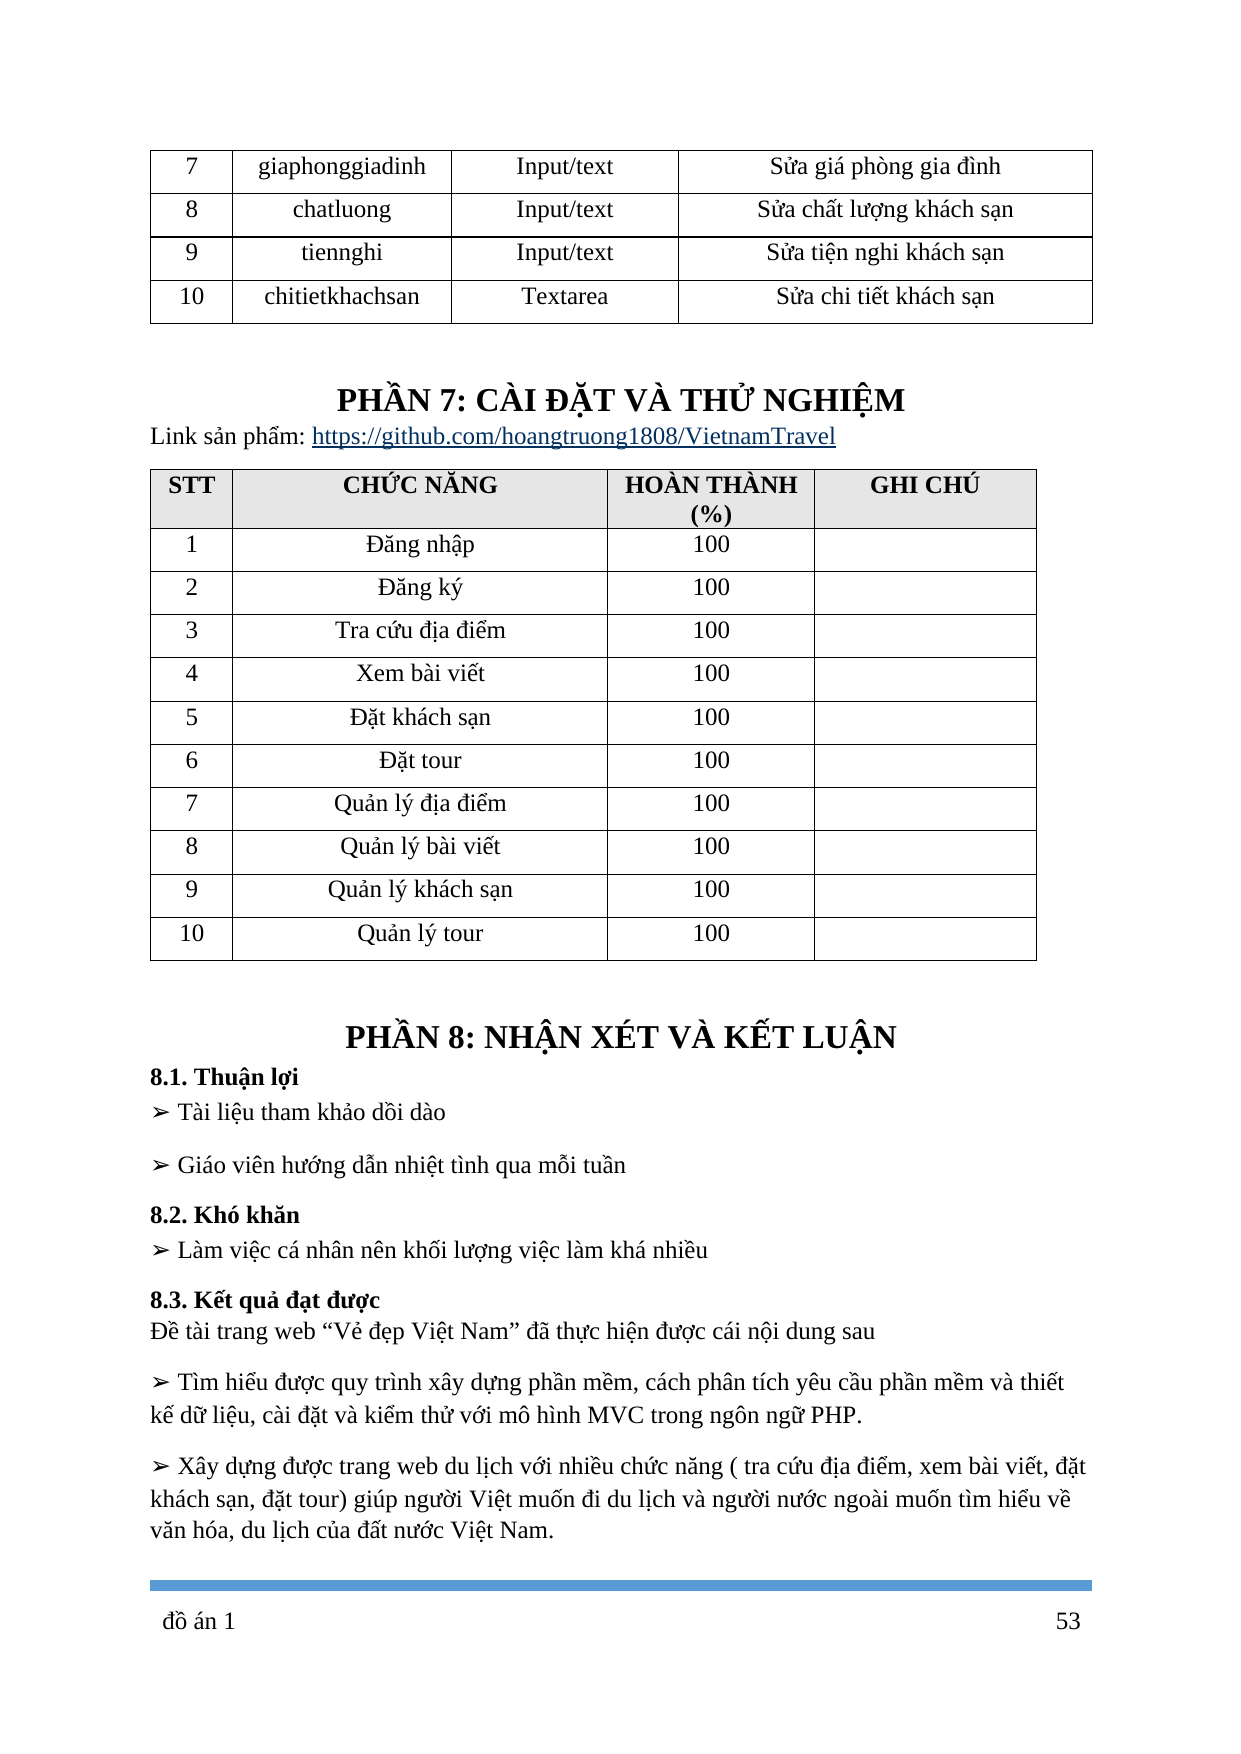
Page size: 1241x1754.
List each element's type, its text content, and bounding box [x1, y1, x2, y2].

table_header STT [151, 470, 232, 528]
text Link sản phẩm: https://github.com/hoangtruong1808/VietnamTravel [150, 421, 1092, 450]
table_cell 100 [608, 788, 814, 830]
table_cell 7 [151, 788, 232, 830]
table_cell Sửa tiện nghi khách sạn [679, 238, 1092, 280]
table_cell Quản lý địa điểm [233, 788, 607, 830]
table_cell 8 [151, 194, 232, 236]
table_cell [815, 572, 1036, 614]
table_cell [815, 745, 1036, 787]
table_cell Input/text [452, 151, 678, 193]
text ➢ Giáo viên hướng dẫn nhiệt tình qua mỗi tuần [150, 1147, 1092, 1181]
table_cell [815, 529, 1036, 571]
table_cell 100 [608, 572, 814, 614]
table_cell Tra cứu địa điểm [233, 615, 607, 657]
table_cell Đặt tour [233, 745, 607, 787]
table_cell 100 [608, 918, 814, 960]
table_cell Quản lý khách sạn [233, 875, 607, 917]
subtitle PHẦN 7: CÀI ĐẶT VÀ THỬ NGHIỆM [150, 380, 1092, 418]
table_cell chitietkhachsan [233, 281, 451, 323]
table_cell 100 [608, 831, 814, 873]
table_cell 5 [151, 702, 232, 744]
subtitle 8.1. Thuận lợi [150, 1062, 1092, 1091]
table_cell Đặt khách sạn [233, 702, 607, 744]
subtitle 8.2. Khó khăn [150, 1200, 1092, 1229]
table_cell Sửa chất lượng khách sạn [679, 194, 1092, 236]
table_cell Sửa giá phòng gia đình [679, 151, 1092, 193]
table_cell Quản lý bài viết [233, 831, 607, 873]
table_cell Input/text [452, 238, 678, 280]
table_cell Đăng nhập [233, 529, 607, 571]
table_cell 7 [151, 151, 232, 193]
table_cell 100 [608, 745, 814, 787]
table_cell 100 [608, 529, 814, 571]
table_header HOÀN THÀNH (%) [608, 470, 814, 528]
table_cell 100 [608, 702, 814, 744]
table_cell 100 [608, 615, 814, 657]
table_cell [815, 615, 1036, 657]
table_cell Sửa chi tiết khách sạn [679, 281, 1092, 323]
table_cell 9 [151, 875, 232, 917]
table_cell 6 [151, 745, 232, 787]
table_cell [815, 702, 1036, 744]
table_cell giaphonggiadinh [233, 151, 451, 193]
text ➢ Tìm hiểu được quy trình xây dựng phần mềm, cách phân tích yêu cầu phần mềm và thiết kế dữ liệu, cài đặt và kiểm thử với mô hình MVC trong ngôn ngữ PHP. [150, 1364, 1092, 1429]
table_cell [815, 831, 1036, 873]
subtitle PHẦN 8: NHẬN XÉT VÀ KẾT LUẬN [150, 1017, 1092, 1055]
table_cell Input/text [452, 194, 678, 236]
table_cell 3 [151, 615, 232, 657]
table_header GHI CHÚ [815, 470, 1036, 528]
table_cell Quản lý tour [233, 918, 607, 960]
table_cell 100 [608, 875, 814, 917]
table_cell 1 [151, 529, 232, 571]
table_cell [815, 918, 1036, 960]
subtitle 8.3. Kết quả đạt được [150, 1285, 1092, 1314]
text ➢ Làm việc cá nhân nên khối lượng việc làm khá nhiều [150, 1231, 1092, 1266]
table_cell [815, 875, 1036, 917]
table_cell 10 [151, 281, 232, 323]
text ➢ Xây dựng được trang web du lịch với nhiều chức năng ( tra cứu địa điểm, xem bài viết, đặt khách sạn, đặt tour) giúp người Việt muốn đi du lịch và người nước ngoài muốn tìm hiểu về văn hóa, du lịch của đất nước Việt Nam. [150, 1448, 1092, 1544]
table_cell Xem bài viết [233, 658, 607, 701]
text Đề tài trang web “Vẻ đẹp Việt Nam” đã thực hiện được cái nội dung sau [150, 1316, 1092, 1345]
table_cell chatluong [233, 194, 451, 236]
table_cell tiennghi [233, 238, 451, 280]
table_cell 9 [151, 238, 232, 280]
table_cell 8 [151, 831, 232, 873]
table_header CHỨC NĂNG [233, 470, 607, 528]
table_cell [815, 658, 1036, 701]
text ➢ Tài liệu tham khảo dồi dào [150, 1093, 1092, 1128]
table_cell Đăng ký [233, 572, 607, 614]
table_cell [815, 788, 1036, 830]
table_cell 4 [151, 658, 232, 701]
table_cell 100 [608, 658, 814, 701]
table_cell 10 [151, 918, 232, 960]
table_cell Textarea [452, 281, 678, 323]
table_cell 2 [151, 572, 232, 614]
